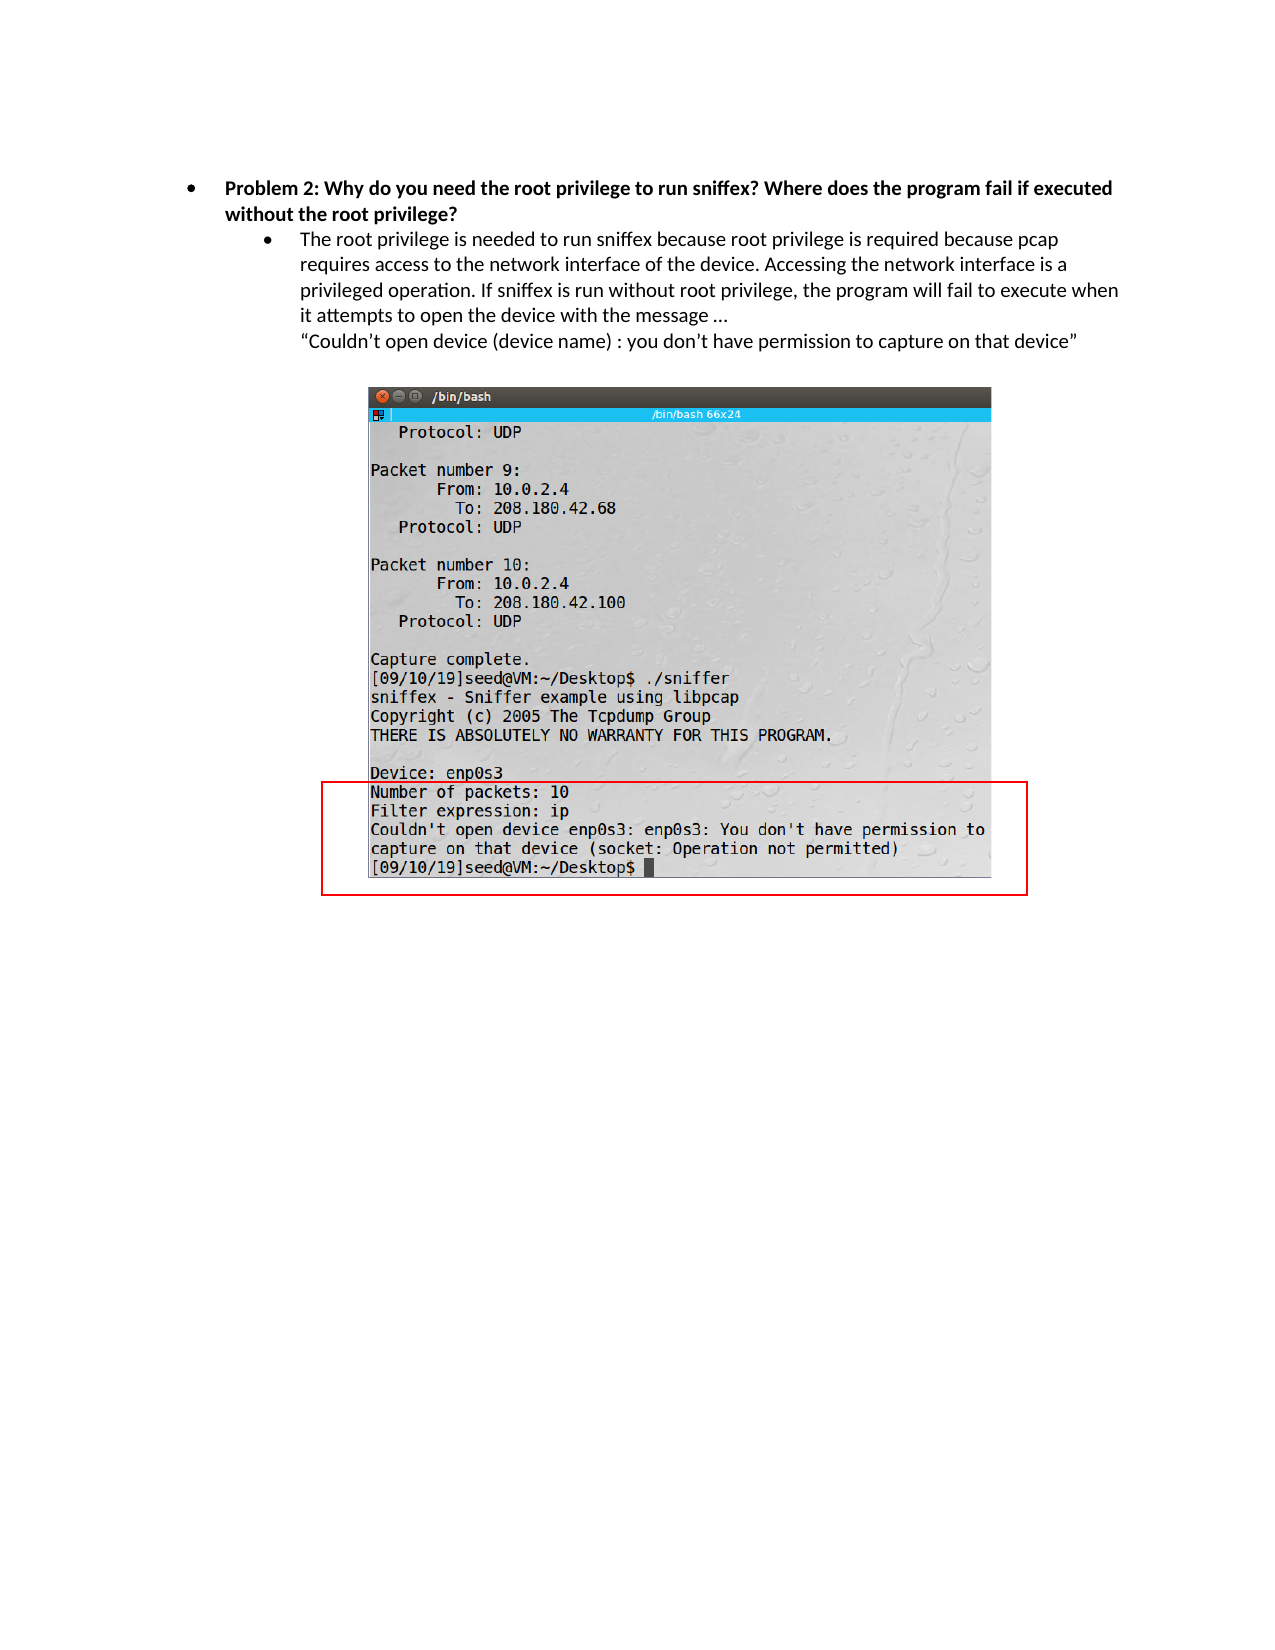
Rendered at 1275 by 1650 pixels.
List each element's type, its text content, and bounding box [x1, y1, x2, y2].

list The root privilege is needed to run sniffex because root privilege is required because pcap requires access to the network interface of the device. Accessing the network interface is a privileged operation. If sniffex is run without root privilege, the program will fail to execute when it attempts to open the device with the message … [262, 226, 1125, 328]
list Problem 2: Why do you need the root privilege to run sniffex? Where does the program fail if executed without the root privilege? [187, 175, 1125, 226]
picture [368, 387, 992, 781]
picture [368, 783, 992, 878]
list “Couldn’t open device (device name) : you don’t have permission to capture on that device” [300, 328, 1125, 353]
